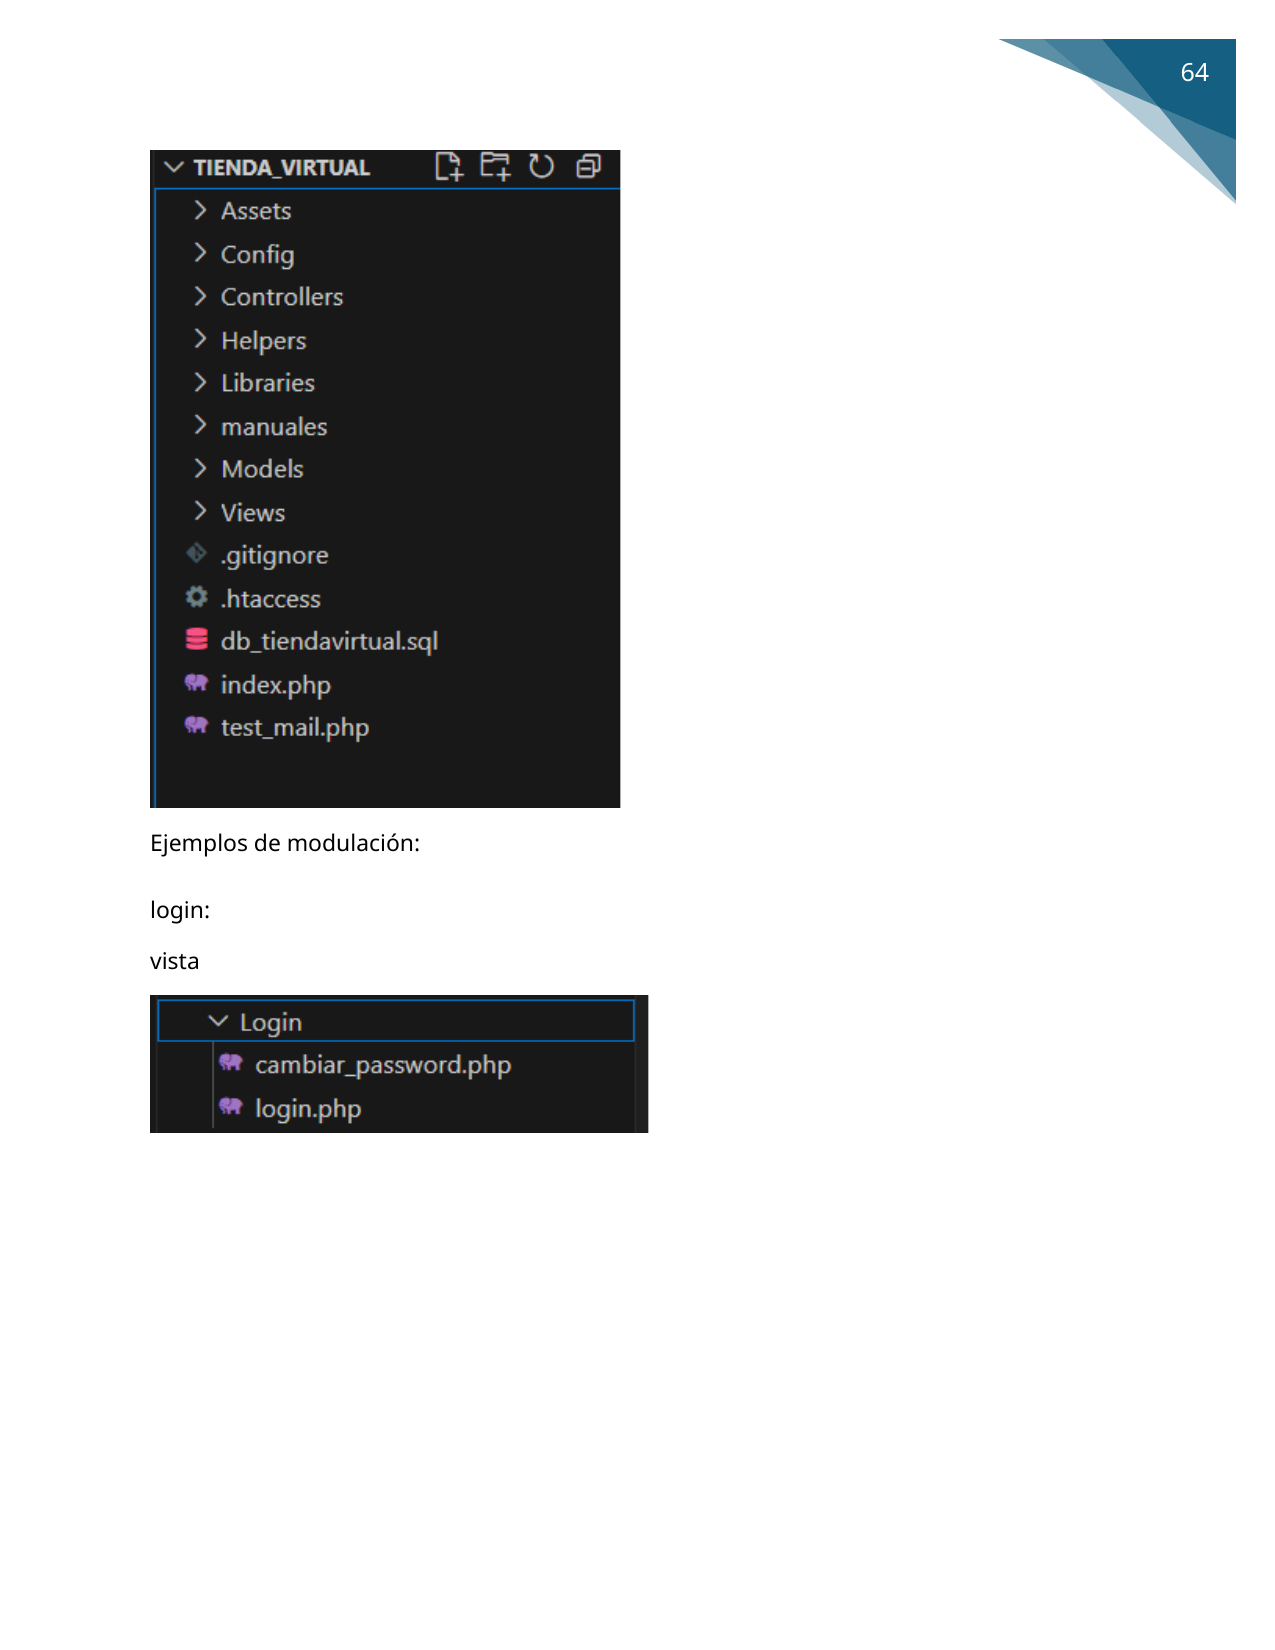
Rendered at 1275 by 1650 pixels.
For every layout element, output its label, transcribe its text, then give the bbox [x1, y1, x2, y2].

text vista [150, 945, 1125, 976]
picture [997, 39, 1236, 205]
text Ejemplos de modulación: login: [150, 827, 1125, 926]
picture [150, 995, 649, 1133]
picture [150, 150, 621, 808]
